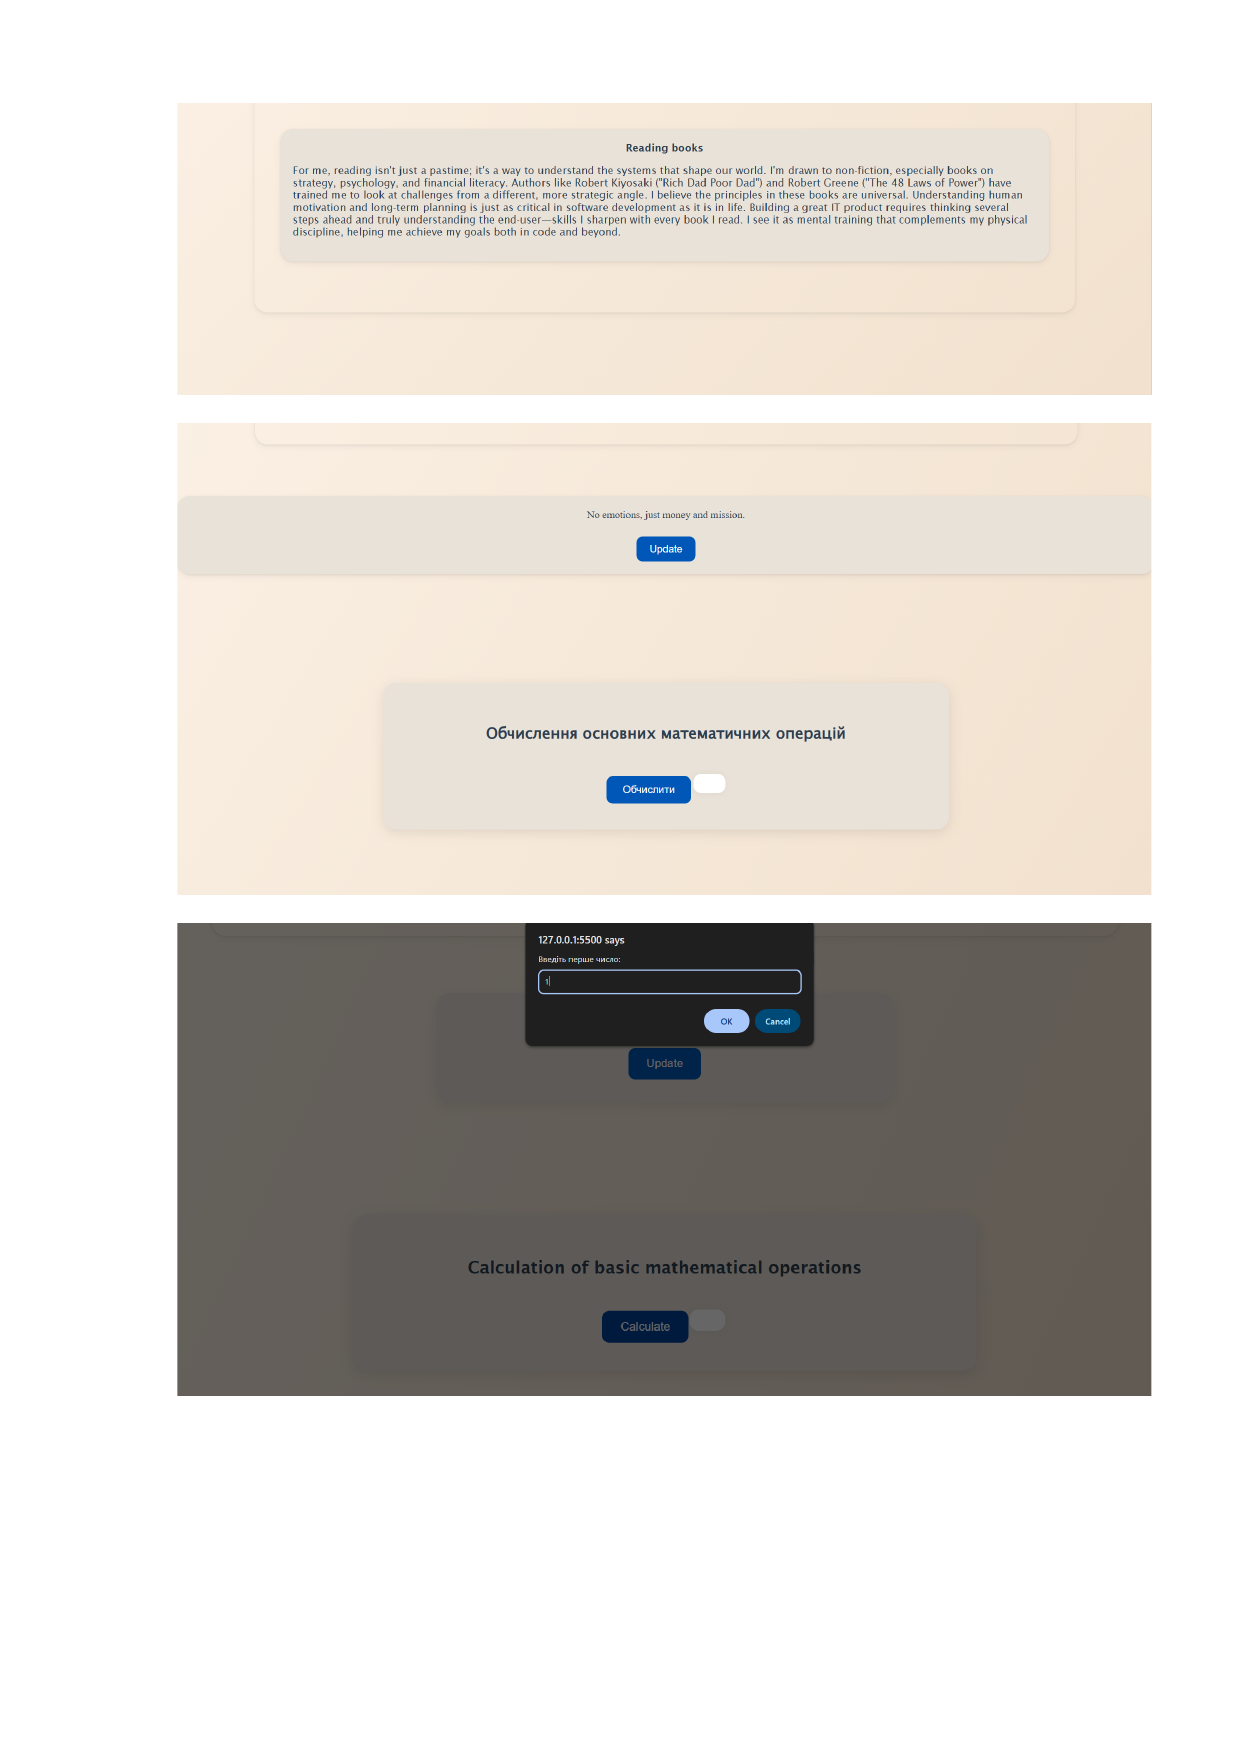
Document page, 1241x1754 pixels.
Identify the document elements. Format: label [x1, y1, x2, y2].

picture [177, 423, 1152, 895]
picture [177, 103, 1152, 395]
picture [177, 923, 1152, 1396]
